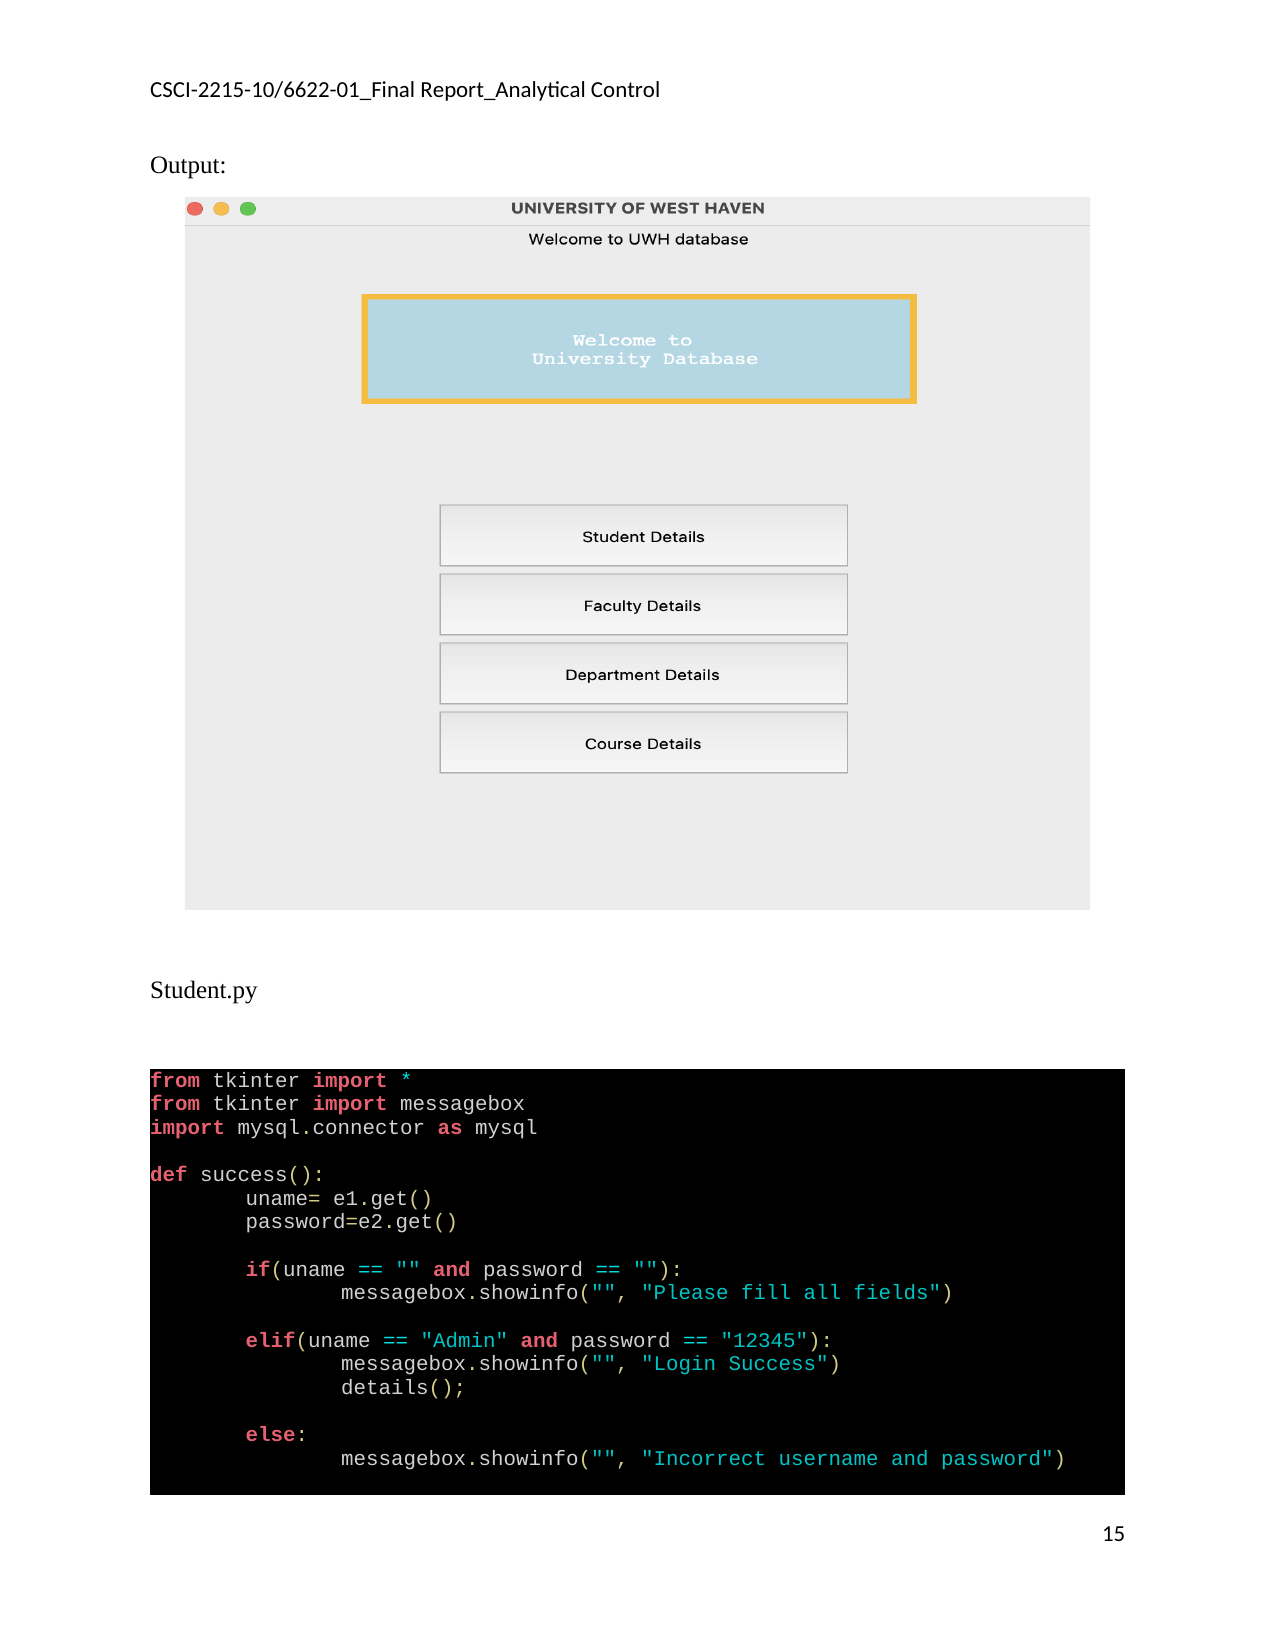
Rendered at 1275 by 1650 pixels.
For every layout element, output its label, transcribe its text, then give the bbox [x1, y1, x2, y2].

text messagebox.showinfo("", "Please fill all fields") [150, 1282, 1125, 1306]
text Output: [150, 150, 1125, 179]
text messagebox.showinfo("", "Incorrect username and password") [150, 1448, 1125, 1472]
text messagebox.showinfo("", "Login Success") [150, 1353, 1125, 1377]
text import mysql.connector as mysql [150, 1117, 1125, 1141]
text uname= e1.get() [150, 1188, 1125, 1211]
text Student.py [150, 975, 1125, 1004]
text from tkinter import * [150, 1069, 1125, 1093]
text if(uname == "" and password == ""): [150, 1259, 1125, 1282]
text def success(): [150, 1164, 1125, 1188]
text from tkinter import messagebox [150, 1093, 1125, 1117]
picture [184, 197, 1091, 910]
text details(); [150, 1377, 1125, 1401]
text else: [150, 1424, 1125, 1448]
text elif(uname == "Admin" and password == "12345"): [150, 1330, 1125, 1353]
text password=e2.get() [150, 1211, 1125, 1235]
